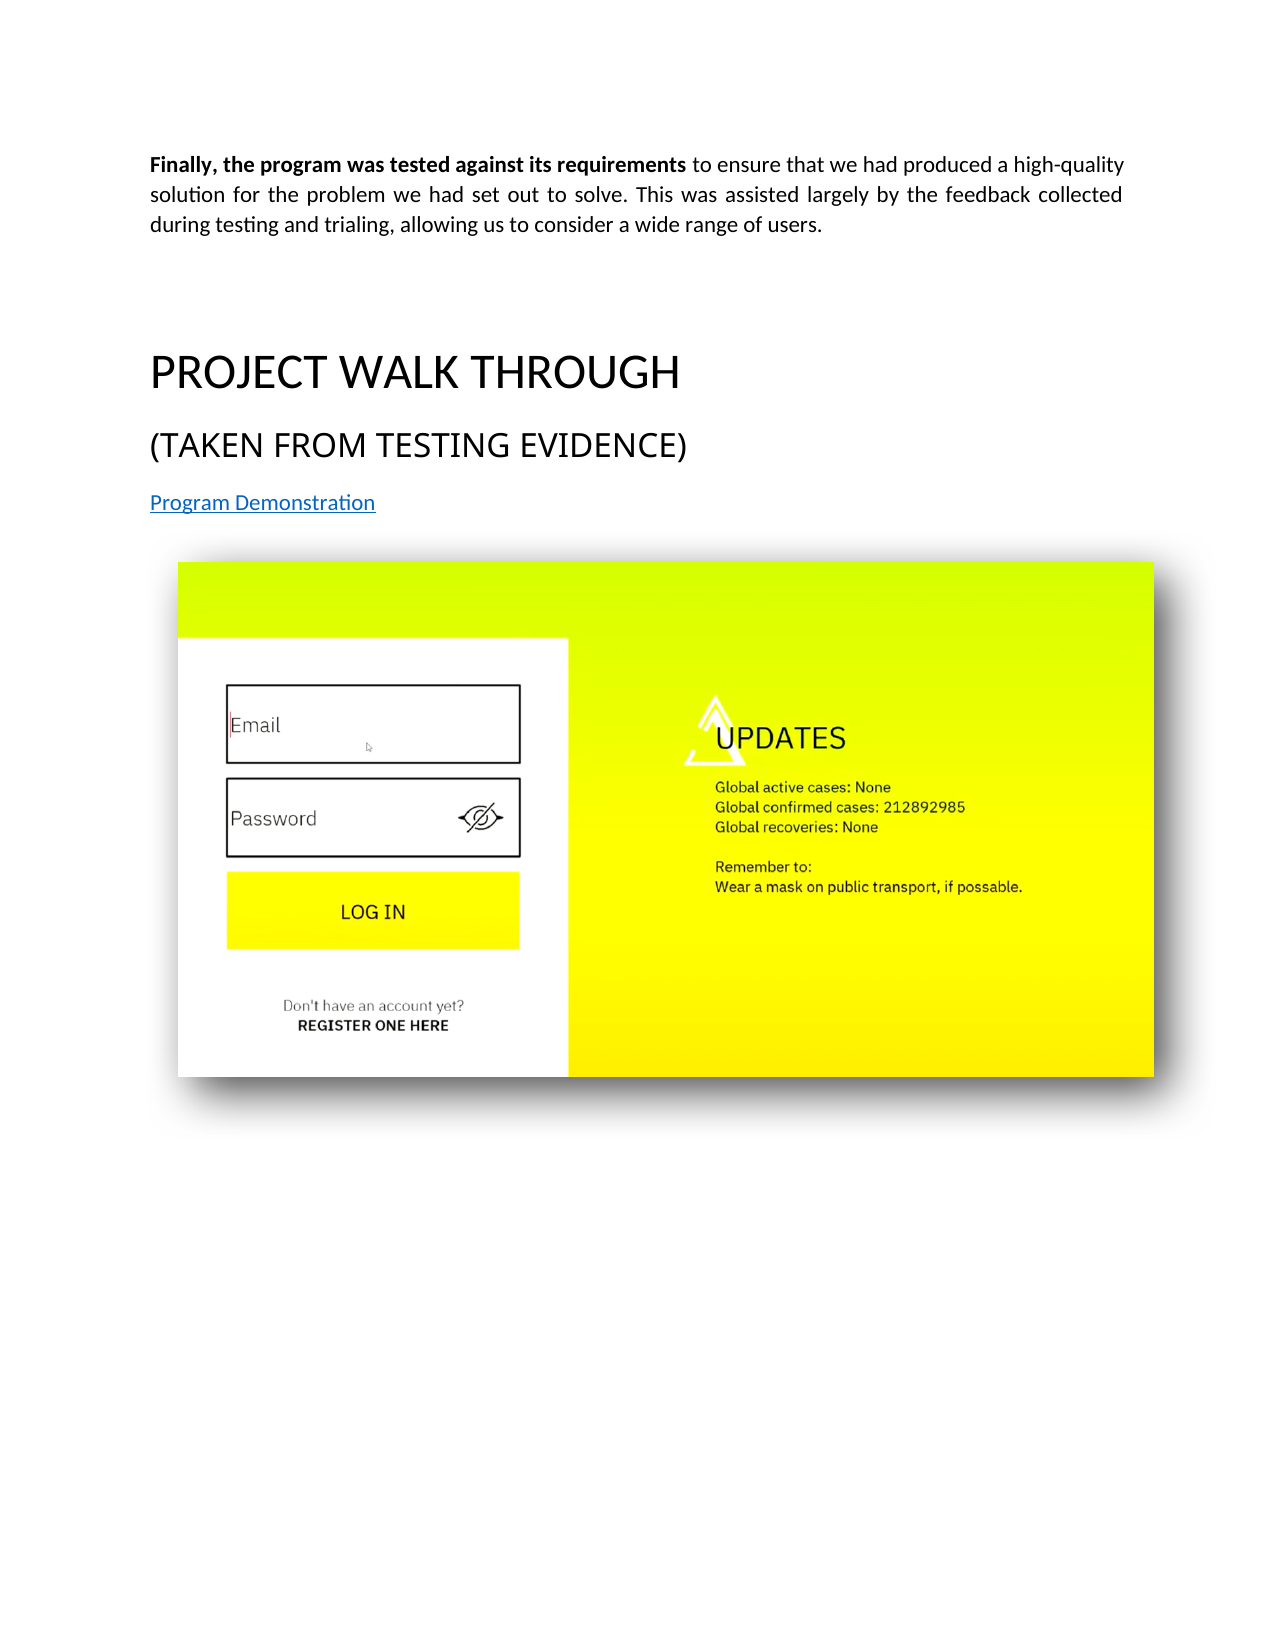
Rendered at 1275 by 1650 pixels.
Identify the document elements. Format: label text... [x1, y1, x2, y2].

text Program Demonstration [150, 488, 1125, 516]
text Finally, the program was tested against its requirements to ensure that we had produced a high-quality solution for the problem we had set out to solve. This was assisted largely by the feedback collected during testing and trialing, allowing us to consider a wide range of users. [150, 150, 1125, 238]
text (TAKEN FROM TESTING EVIDENCE) [150, 422, 1125, 468]
text PROJECT WALK THROUGH [150, 340, 1125, 401]
picture [178, 562, 1154, 1077]
